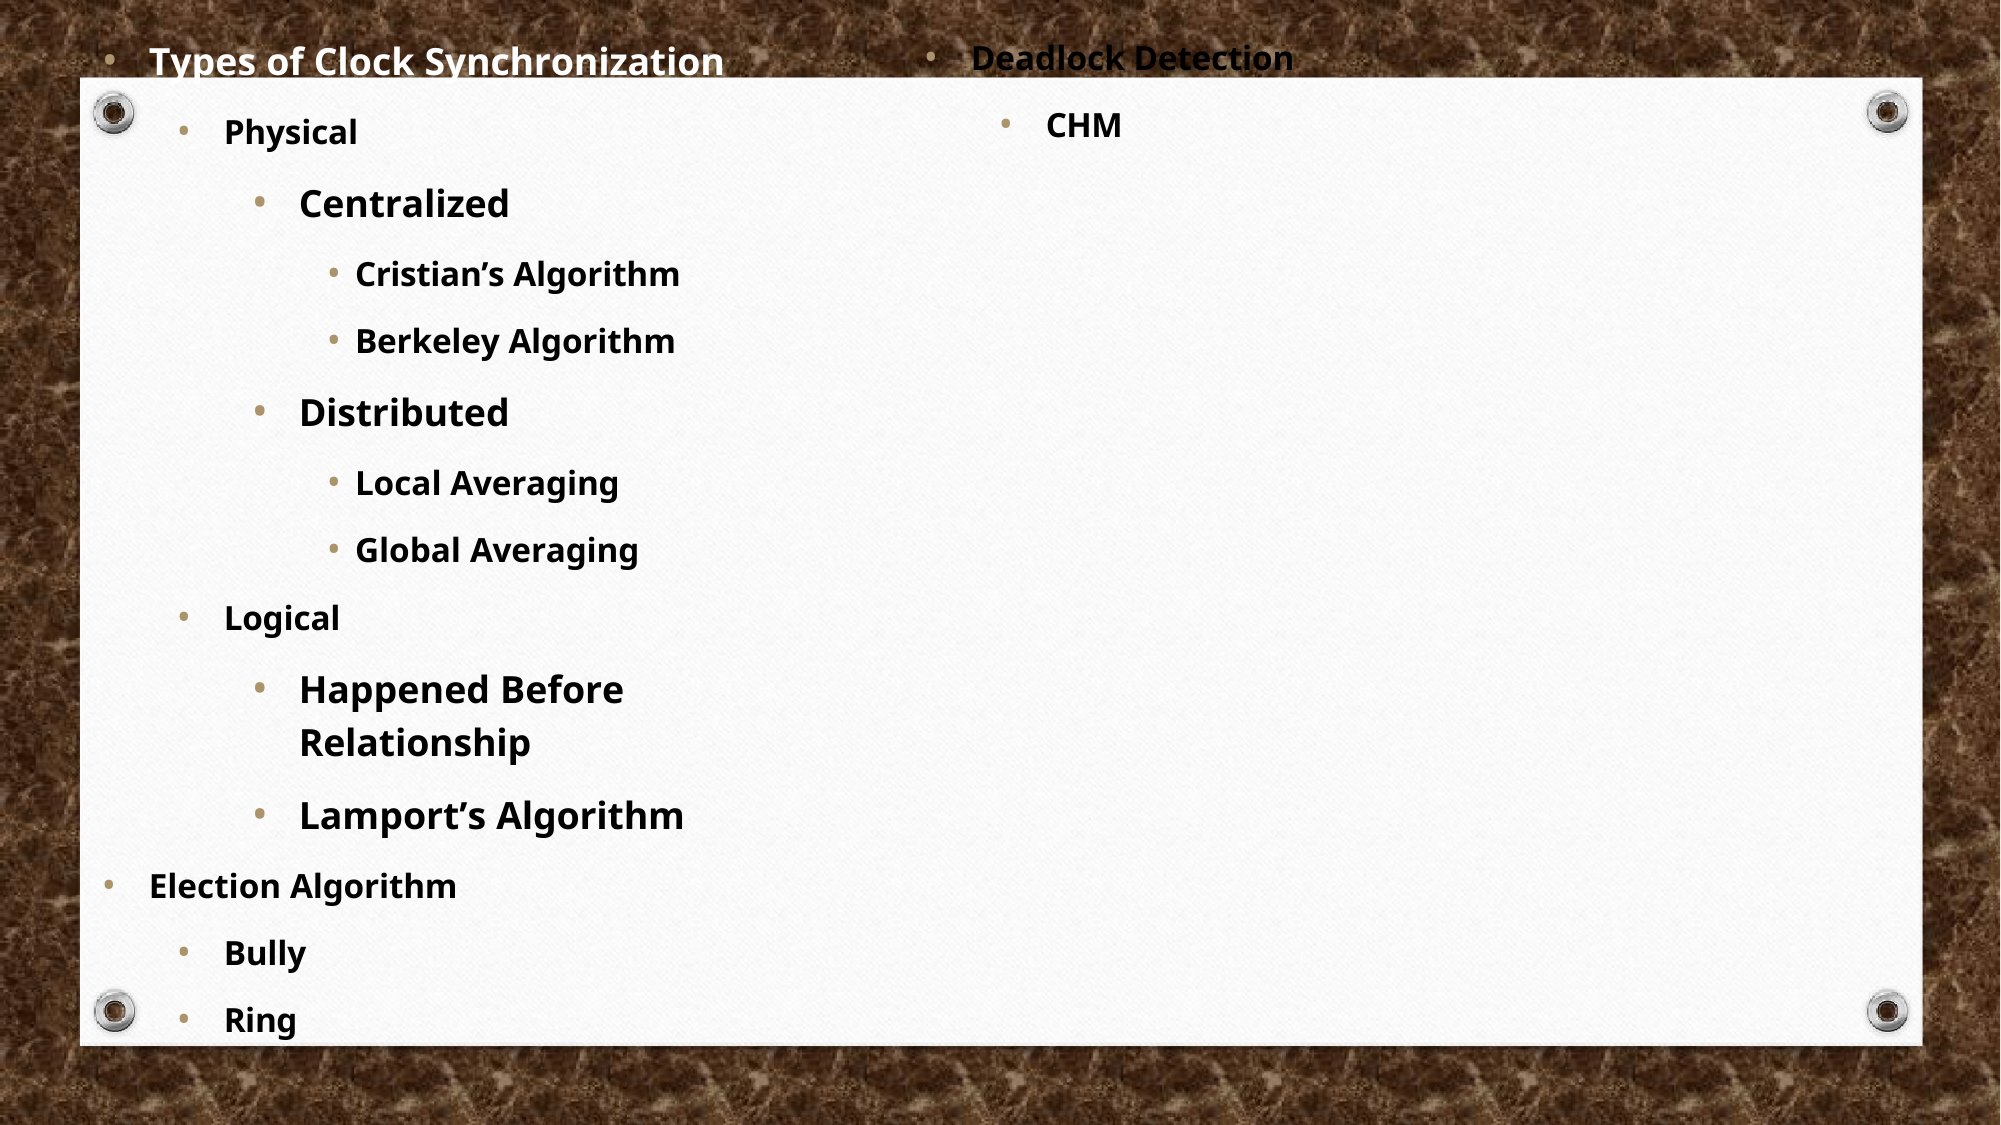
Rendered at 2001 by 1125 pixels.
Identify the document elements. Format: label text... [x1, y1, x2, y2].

list Berkeley Algorithm [327, 313, 840, 364]
subtitle Types of Clock Synchronization [102, 30, 840, 88]
list Logical [177, 590, 840, 641]
subtitle Centralized [252, 172, 840, 230]
list Election Algorithm [102, 858, 840, 909]
list Deadlock Detection [923, 30, 1971, 81]
list Bully [177, 925, 840, 976]
list Global Averaging [327, 523, 840, 574]
subtitle Distributed [252, 381, 840, 439]
picture [0, 0, 2001, 1125]
list CHM [998, 97, 1971, 148]
list Ring [177, 992, 840, 1043]
list Physical [177, 104, 840, 155]
subtitle Happened Before Relationship [252, 658, 840, 767]
list Local Averaging [327, 456, 840, 507]
list Cristian’s Algorithm [327, 246, 840, 297]
list Lamport’s Algorithm [252, 784, 840, 842]
